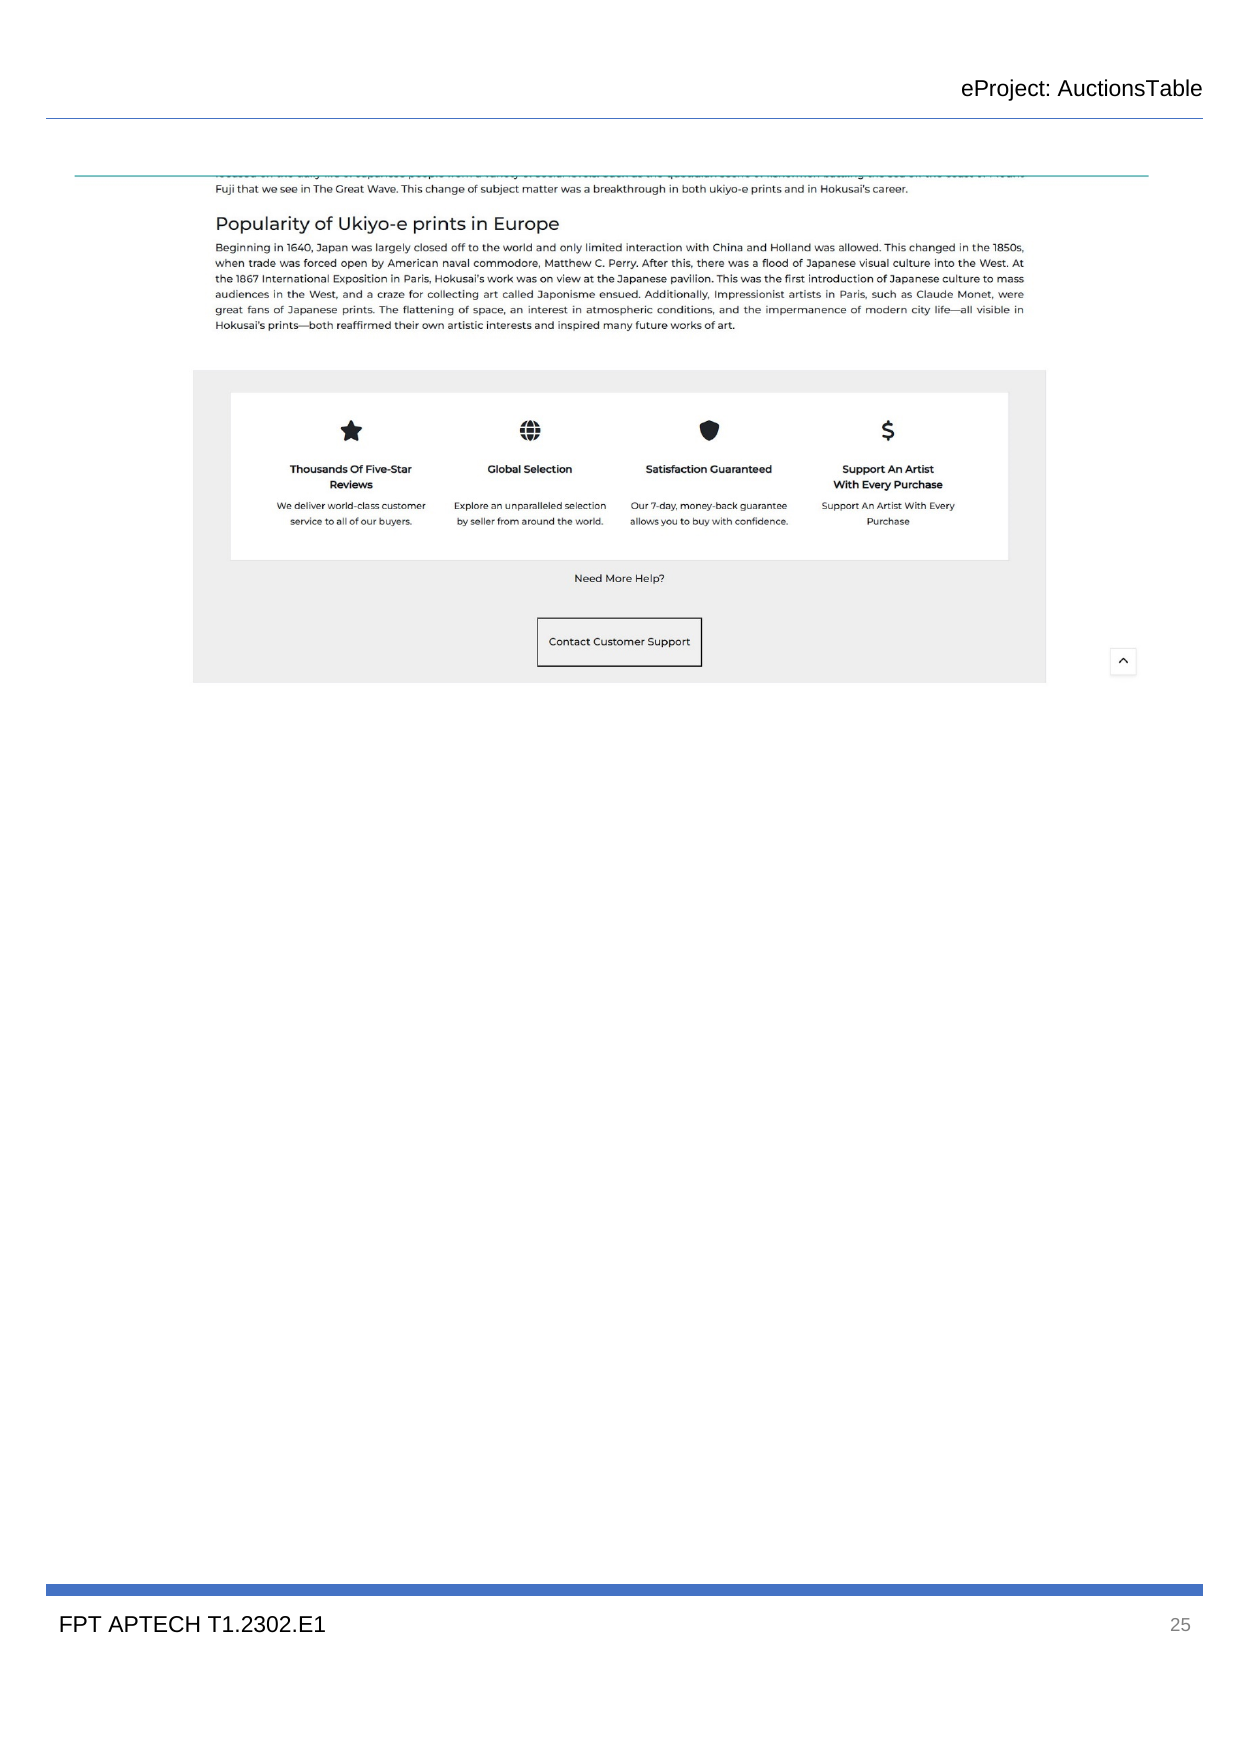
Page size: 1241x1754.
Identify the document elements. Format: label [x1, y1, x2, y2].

picture [74, 175, 1149, 691]
